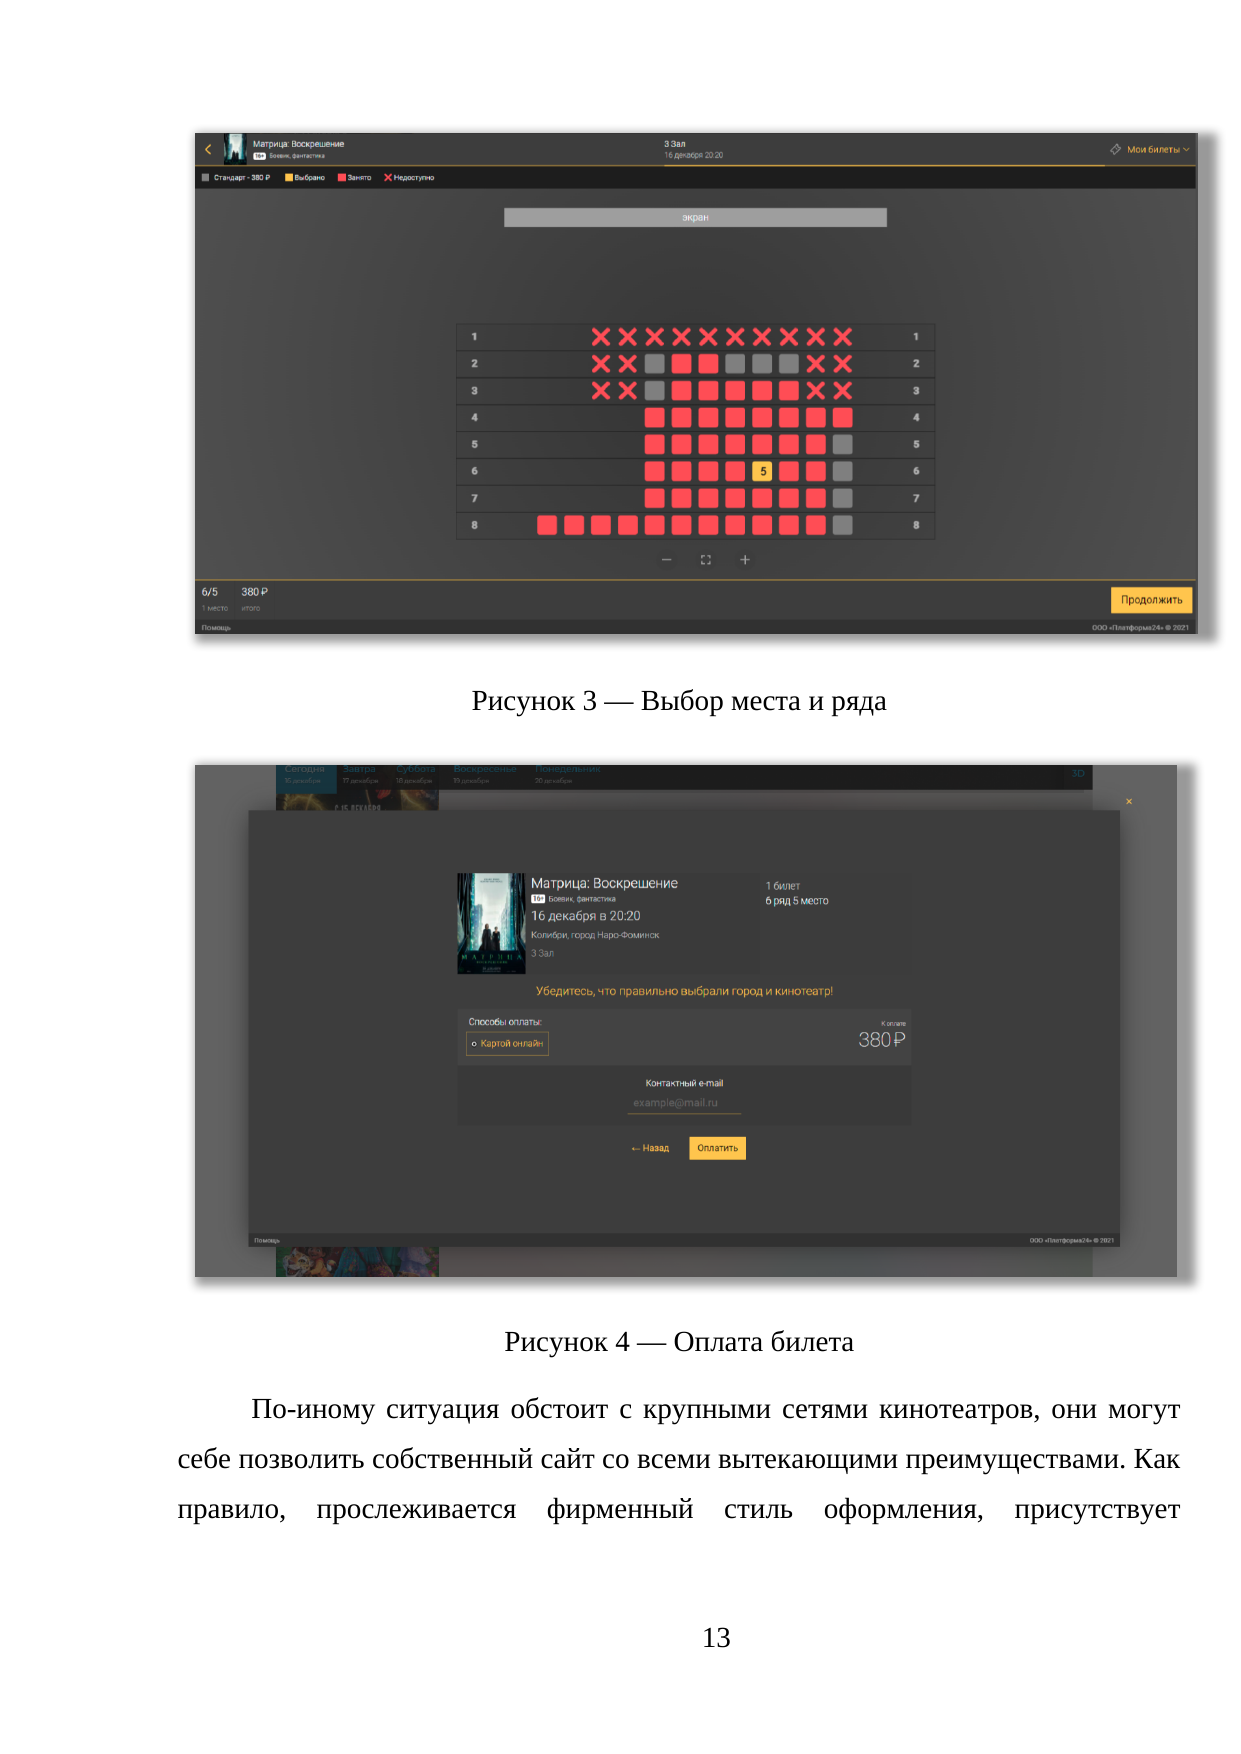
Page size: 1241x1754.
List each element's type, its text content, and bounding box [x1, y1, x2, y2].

text Рисунок 3 — Выбор места и ряда [177, 683, 1181, 716]
picture [195, 133, 1198, 634]
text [177, 1391, 1181, 1525]
picture [195, 765, 1177, 1277]
text Рисунок 4 — Оплата билета [177, 1324, 1181, 1358]
